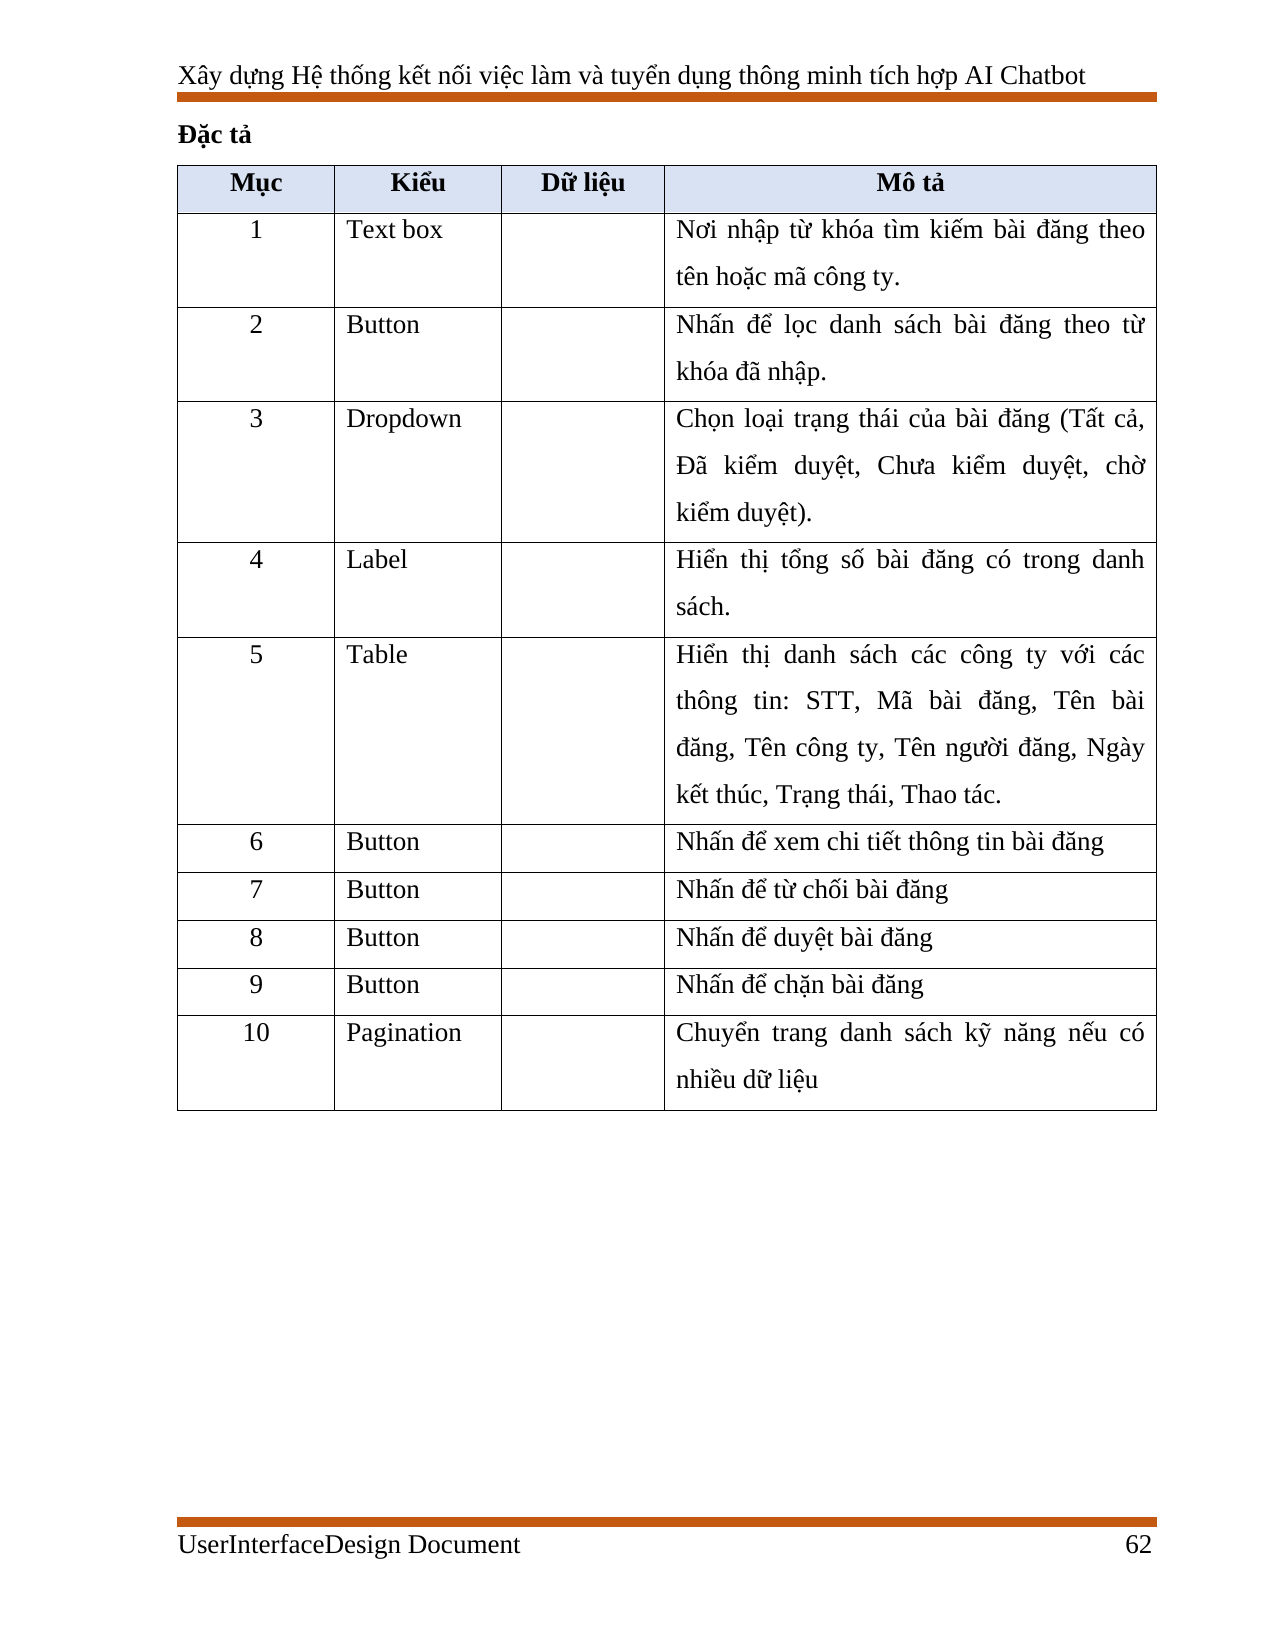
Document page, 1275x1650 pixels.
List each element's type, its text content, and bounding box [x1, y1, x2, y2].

table_cell Text box [335, 214, 501, 307]
table_cell Button [335, 969, 501, 1015]
table_cell 3 [178, 402, 334, 542]
table_cell Nơi nhập từ khóa tìm kiếm bài đăng theo tên hoặc mã công ty. [665, 214, 1156, 307]
table_cell Nhấn để duyệt bài đăng [665, 921, 1156, 967]
table_cell Dropdown [335, 402, 501, 542]
table_header Dữ liệu [502, 166, 664, 212]
table_cell Nhấn để chặn bài đăng [665, 969, 1156, 1015]
table_cell Chọn loại trạng thái của bài đăng (Tất cả, Đã kiểm duyệt, Chưa kiểm duyệt, chờ kiểm duyệt). [665, 402, 1156, 542]
table_cell Nhấn để lọc danh sách bài đăng theo từ khóa đã nhập. [665, 308, 1156, 401]
table_cell 6 [178, 825, 334, 872]
table_cell [502, 308, 664, 401]
table_header Mô tả [665, 166, 1156, 212]
table_cell Nhấn để từ chối bài đăng [665, 873, 1156, 920]
table_cell Button [335, 921, 501, 967]
table_cell [502, 402, 664, 542]
table_cell [502, 921, 664, 967]
table_cell [502, 873, 664, 920]
table_cell 5 [178, 638, 334, 824]
table_cell [502, 638, 664, 824]
table_cell 7 [178, 873, 334, 920]
table_cell 2 [178, 308, 334, 401]
table_cell Hiển thị tổng số bài đăng có trong danh sách. [665, 543, 1156, 637]
table_cell Nhấn để xem chi tiết thông tin bài đăng [665, 825, 1156, 872]
table_cell [502, 1016, 664, 1109]
table_cell Pagination [335, 1016, 501, 1109]
table_cell 9 [178, 969, 334, 1015]
table_cell 8 [178, 921, 334, 967]
table_cell [502, 969, 664, 1015]
table_cell Chuyển trang danh sách kỹ năng nếu có nhiều dữ liệu [665, 1016, 1156, 1109]
table_cell 4 [178, 543, 334, 637]
table_header Kiểu [335, 166, 501, 212]
table_cell [502, 543, 664, 637]
table_cell [502, 825, 664, 872]
table_cell Button [335, 873, 501, 920]
table_cell Table [335, 638, 501, 824]
table_cell Button [335, 308, 501, 401]
table_cell 10 [178, 1016, 334, 1109]
table_cell [502, 214, 664, 307]
table_cell Hiển thị danh sách các công ty với các thông tin: STT, Mã bài đăng, Tên bài đăng, Tên công ty, Tên người đăng, Ngày kết thúc, Trạng thái, Thao tác. [665, 638, 1156, 824]
table_header Mục [178, 166, 334, 212]
table_cell 1 [178, 214, 334, 307]
table_cell Button [335, 825, 501, 872]
table_cell Label [335, 543, 501, 637]
text Đặc tả [177, 118, 1157, 149]
